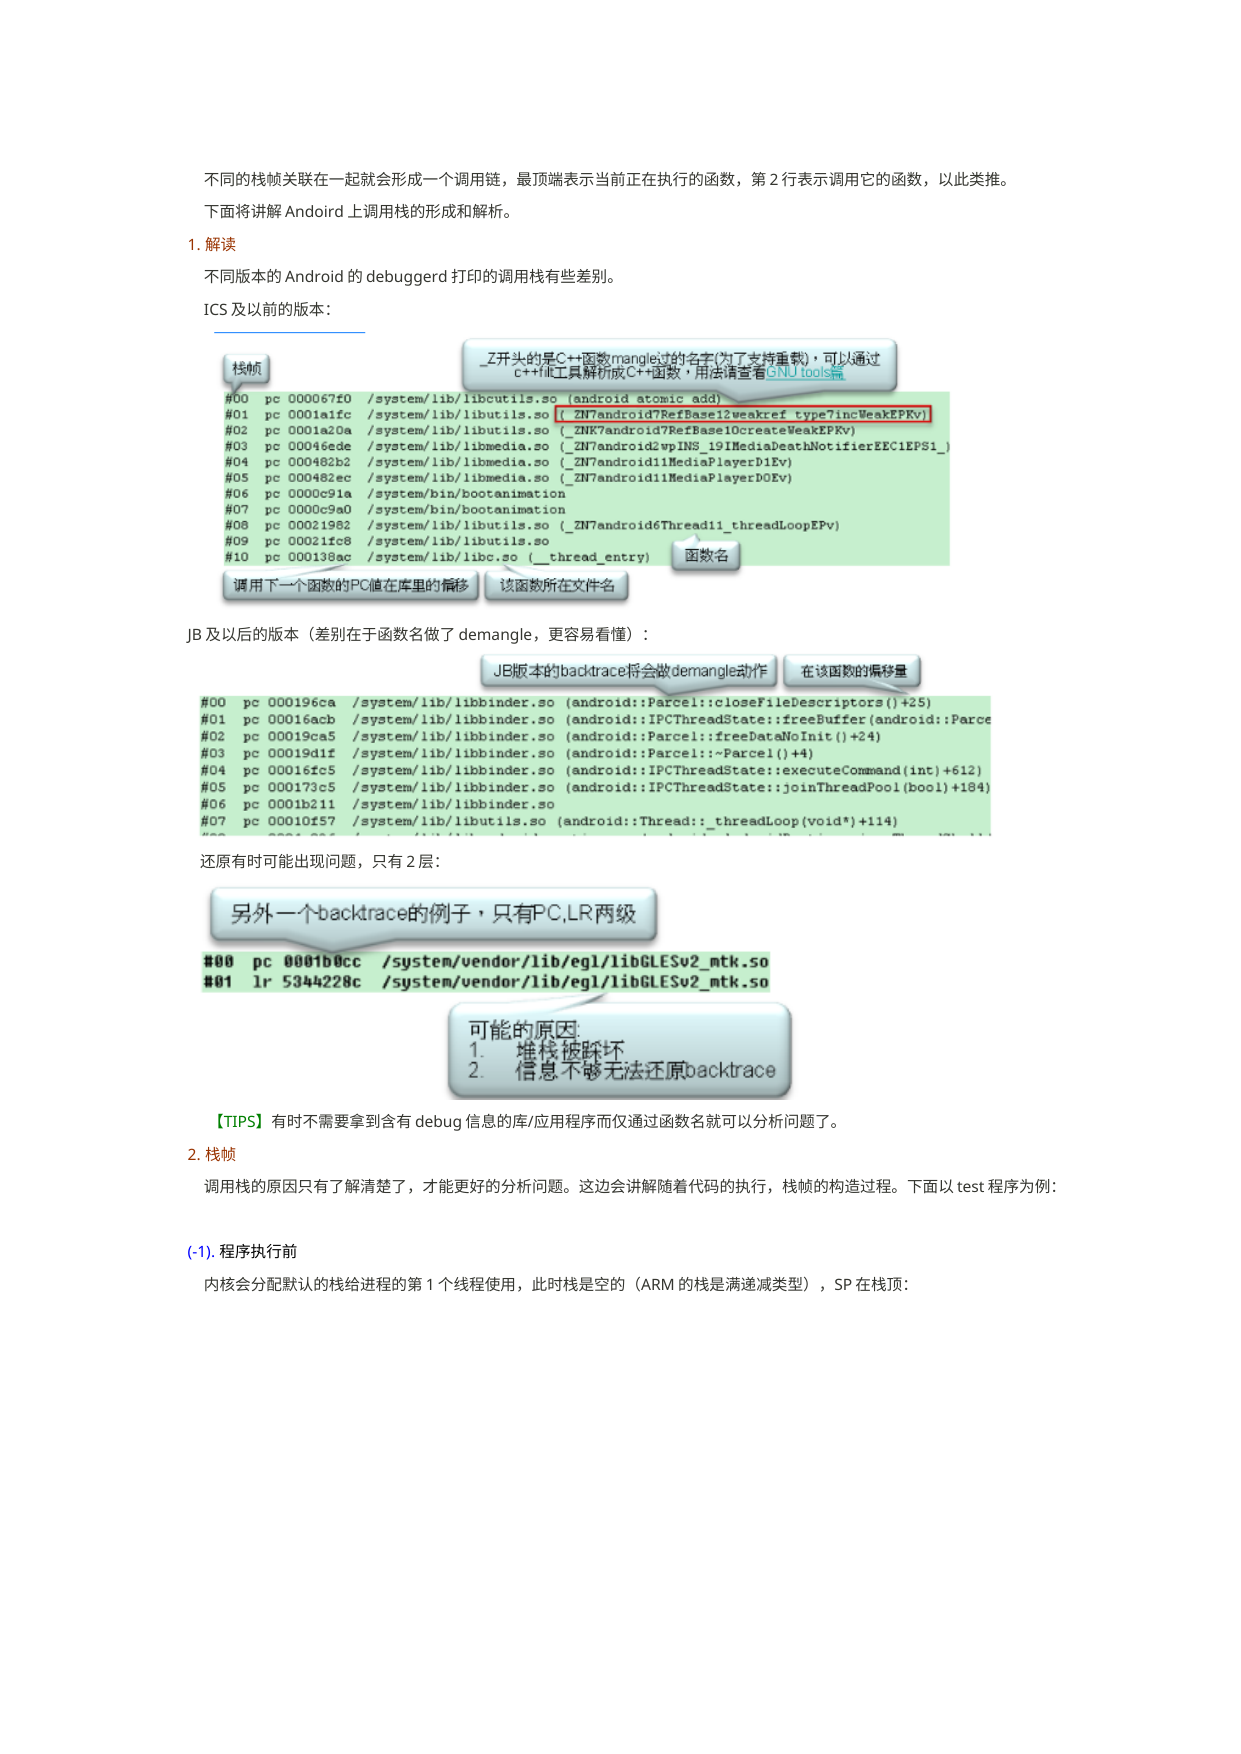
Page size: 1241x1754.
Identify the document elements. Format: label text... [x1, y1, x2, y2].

text JB及以后的版本（差别在于函数名做了demangle，更容易看懂）： [187, 617, 1053, 649]
text 还原有时可能出现问题，只有2层： [187, 844, 1053, 877]
text 【TIPS】有时不需要拿到含有debug信息的库/应用程序而仅通过函数名就可以分析问题了。 [187, 1104, 1053, 1137]
picture [187, 653, 1053, 841]
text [187, 162, 1053, 324]
text 2. 栈帧 调用栈的原因只有了解清楚了，才能更好的分析问题。这边会讲解随着代码的执行，栈帧的构造过程。下面以test程序为例： [187, 1137, 1053, 1202]
picture [187, 882, 894, 1100]
picture [207, 332, 1073, 610]
text (-1). 程序执行前 内核会分配默认的栈给进程的第1个线程使用，此时栈是空的（ARM的栈是满递减类型），SP在栈顶： [187, 1202, 1053, 1299]
